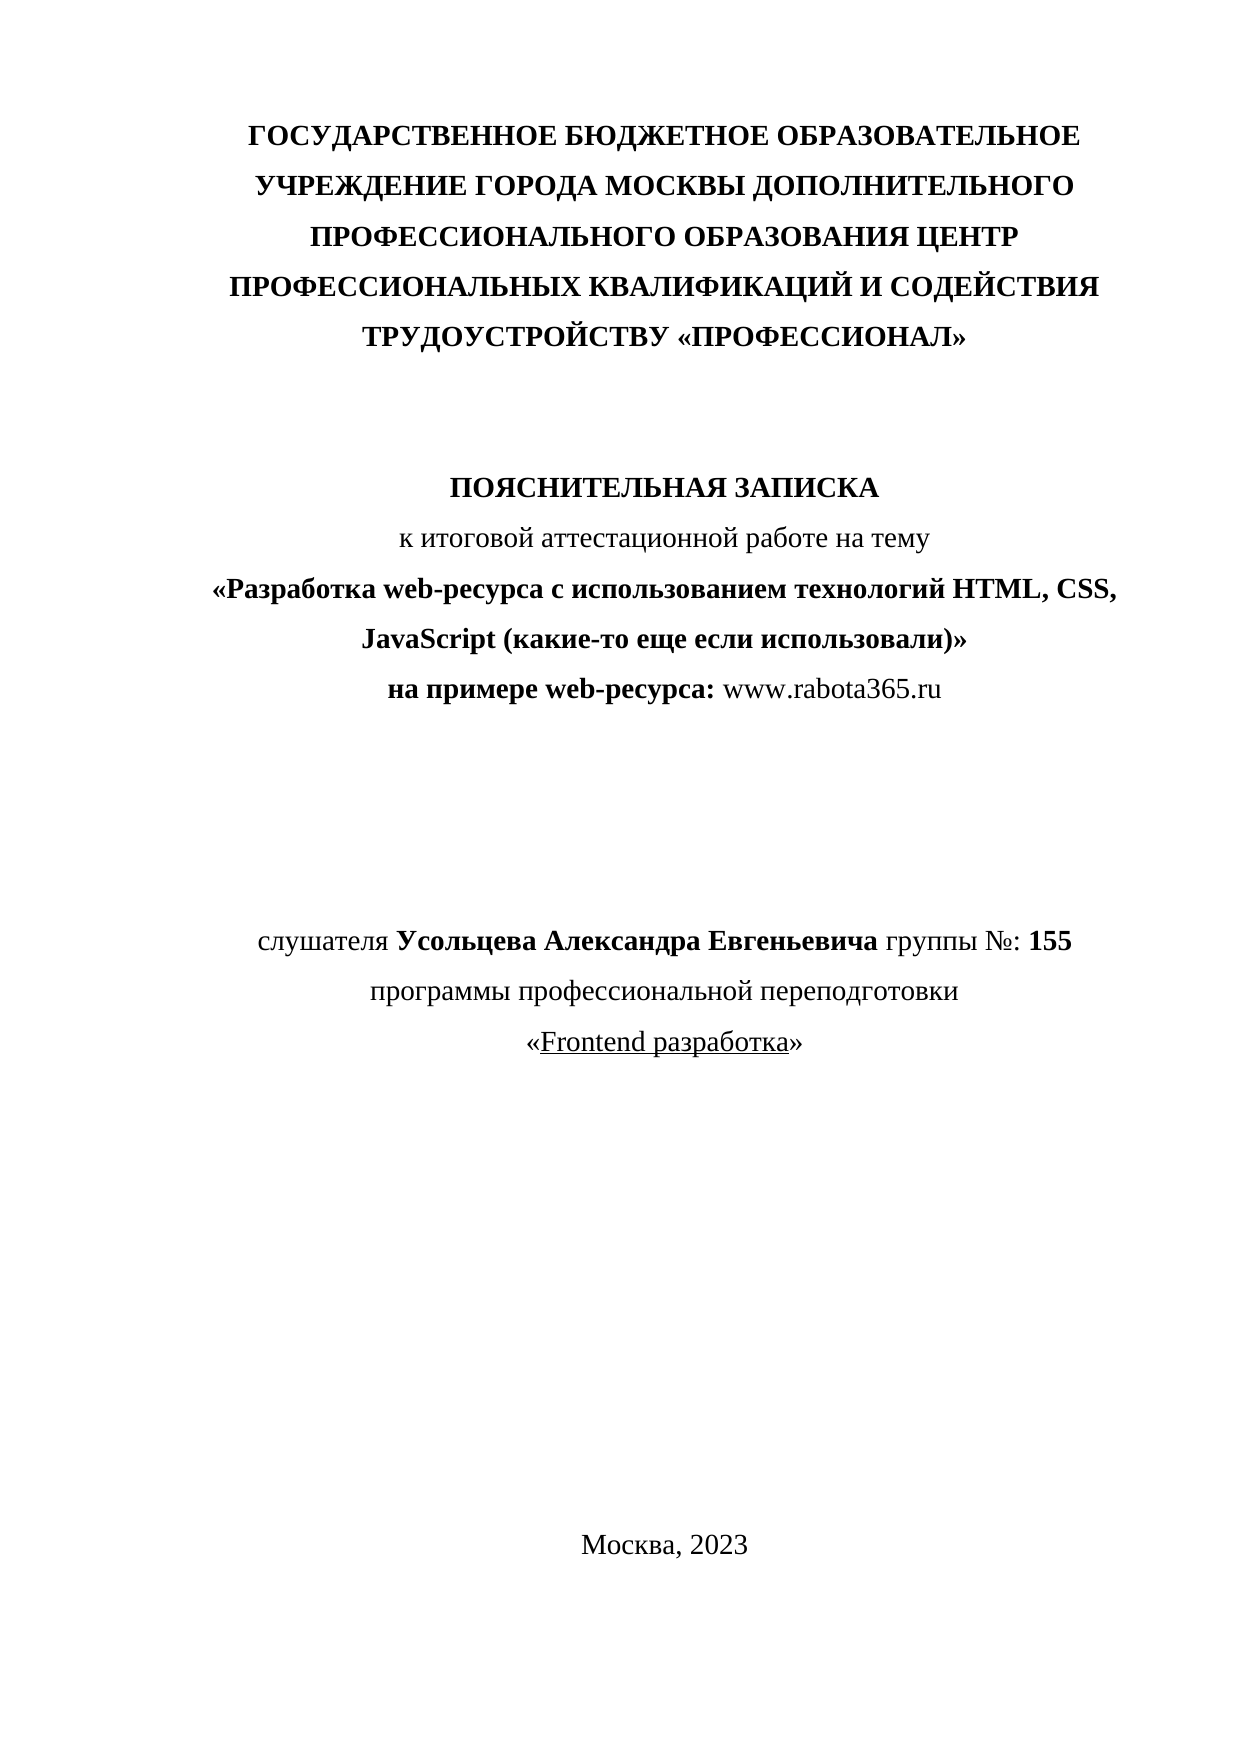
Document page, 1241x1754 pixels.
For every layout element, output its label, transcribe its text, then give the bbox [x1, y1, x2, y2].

text программы профессиональной переподготовки [177, 973, 1152, 1007]
text на примере web-ресурса: www.rabota365.ru [177, 672, 1152, 705]
text ГОСУДАРСТВЕННОЕ БЮДЖЕТНОЕ ОБРАЗОВАТЕЛЬНОЕ УЧРЕЖДЕНИЕ ГОРОДА МОСКВЫ ДОПОЛНИТЕЛЬНОГО ПРОФЕССИОНАЛЬНОГО ОБРАЗОВАНИЯ ЦЕНТР ПРОФЕССИОНАЛЬНЫХ КВАЛИФИКАЦИЙ И СОДЕЙСТВИЯ ТРУДОУСТРОЙСТВУ «ПРОФЕССИОНАЛ» [177, 118, 1152, 353]
text к итоговой аттестационной работе на тему [177, 521, 1152, 554]
text слушателя Усольцева Александра Евгеньевича группы №: 155 [177, 923, 1152, 957]
text «Frontend разработка» [177, 1024, 1152, 1057]
text ПОЯСНИТЕЛЬНАЯ ЗАПИСКА [177, 470, 1152, 504]
text «Разработка web-ресурса с использованием технологий HTML, CSS, JavaScript (какие-то еще если использовали)» [177, 571, 1152, 655]
text Москва, 2023 [177, 1527, 1152, 1560]
